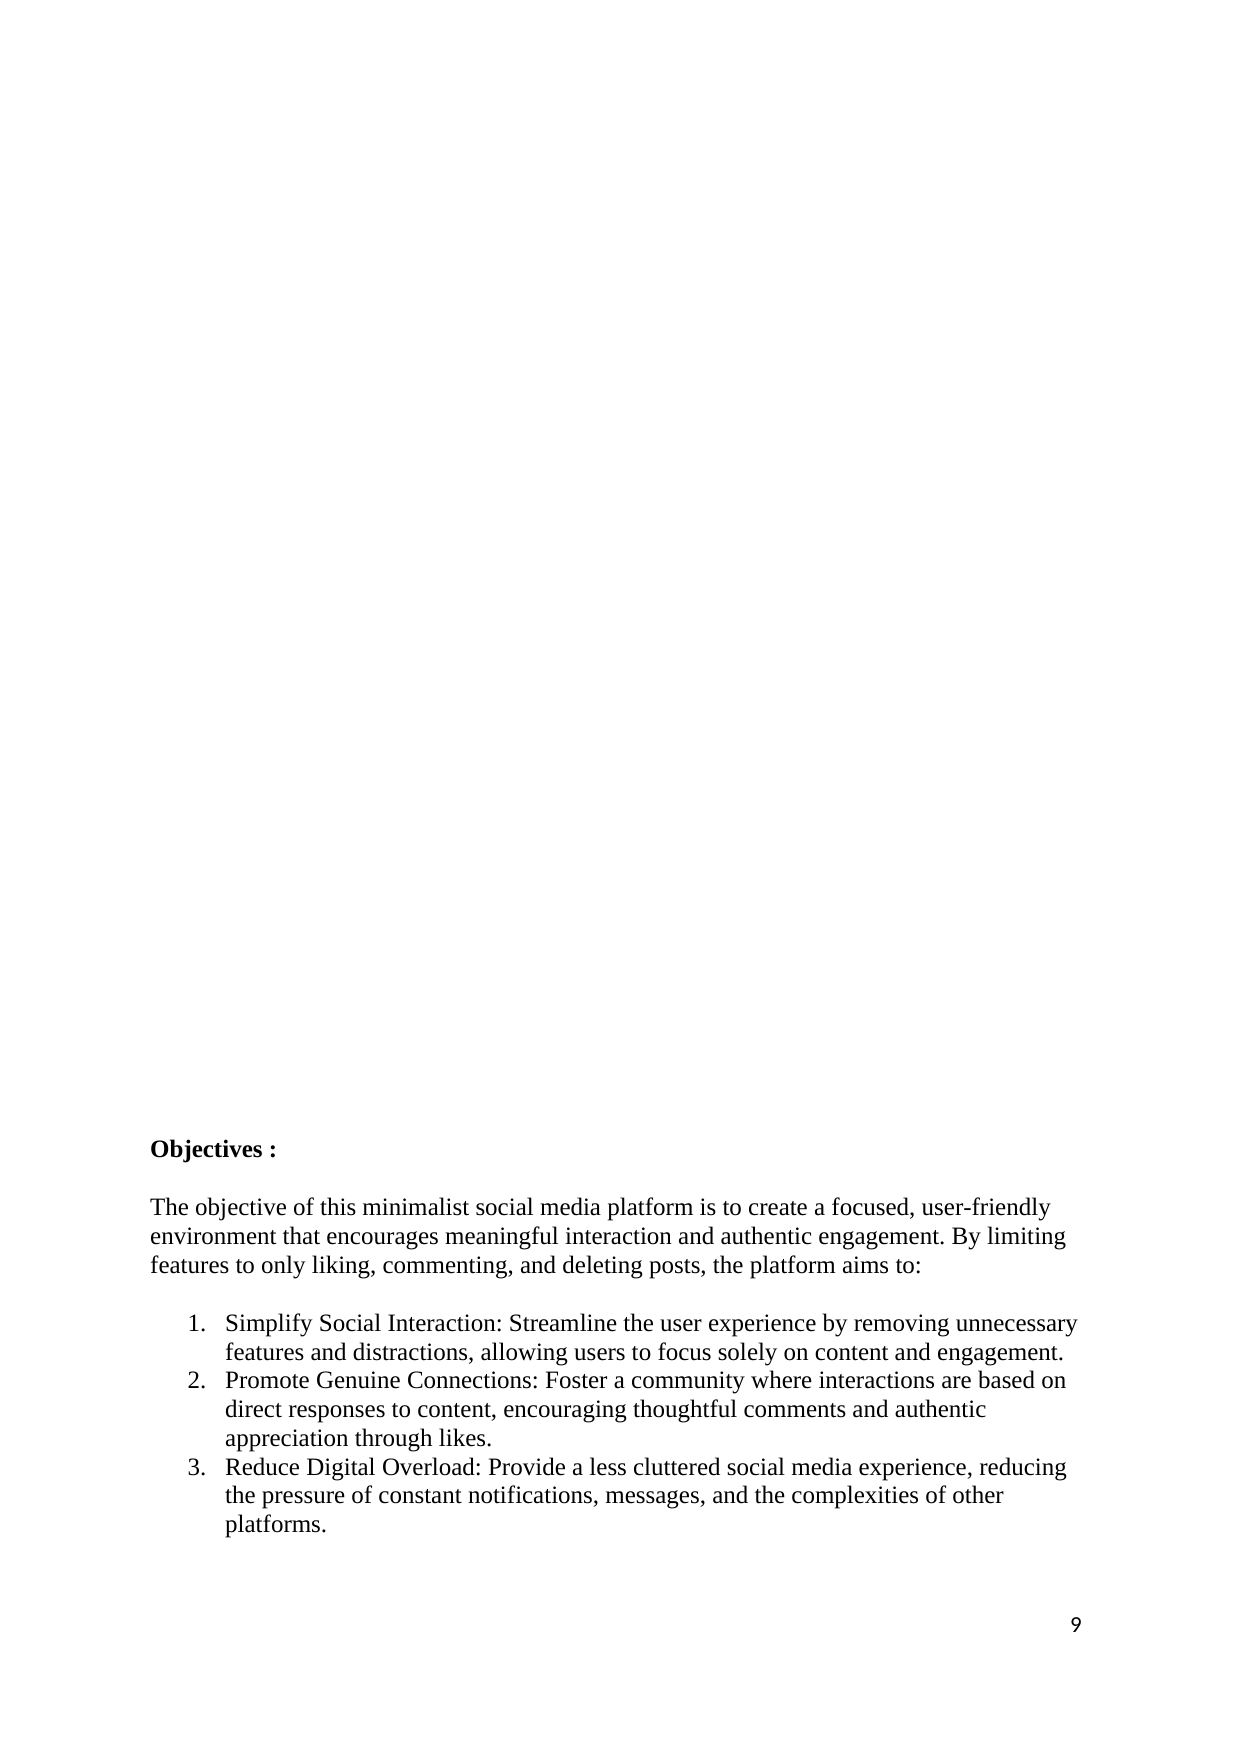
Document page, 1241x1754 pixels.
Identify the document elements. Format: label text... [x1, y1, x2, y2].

list Promote Genuine Connections: Foster a community where interactions are based on direct responses to content, encouraging thoughtful comments and authentic appreciation through likes. [187, 1394, 1081, 1481]
list Reduce Digital Overload: Provide a less cluttered social media experience, reducing the pressure of constant notifications, messages, and the complexities of other platforms. [187, 1510, 1081, 1596]
text The objective of this minimalist social media platform is to create a focused, user-friendly environment that encourages meaningful interaction and authentic engagement. By limiting features to only liking, commenting, and deleting posts, the platform aims to: [150, 1192, 1081, 1279]
list Simplify Social Interaction: Streamline the user experience by removing unnecessary features and distractions, allowing users to focus solely on content and engagement. [187, 1308, 1081, 1365]
text Objectives : [150, 1134, 1081, 1163]
